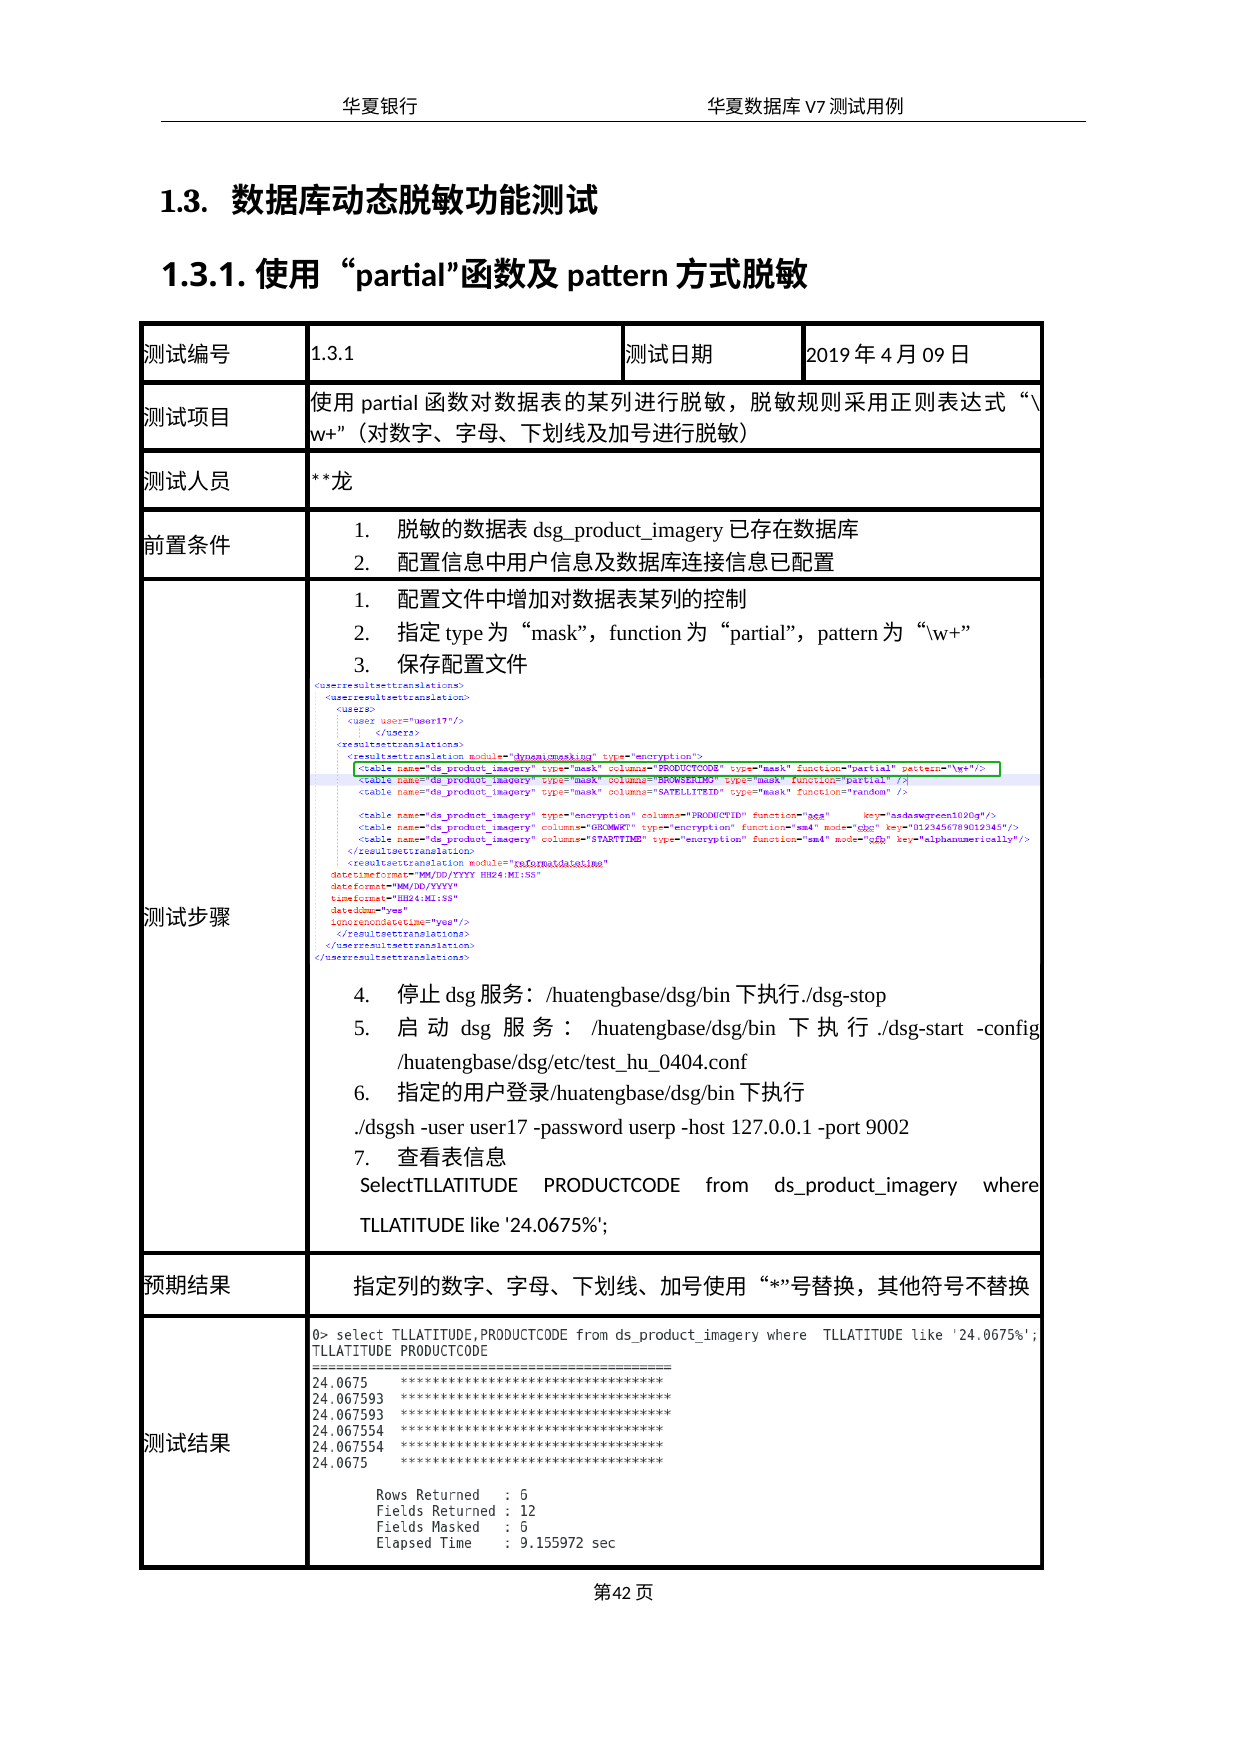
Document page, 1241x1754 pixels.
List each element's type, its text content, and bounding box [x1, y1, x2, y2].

table_cell 配置文件中增加对数据表某列的控制 指定type为“mask”，function为“partial”，pattern为“\w+” 保存配置文件 停止dsg服务：/huatengbase/dsg/bin下执行./dsg-stop 启动dsg服务：/huatengbase/dsg/bin下执行./dsg-start -config /huatengbase/dsg/etc/test_hu_0404.conf 指定的用户登录/huatengbase/dsg/bin下执行 ./dsgsh -user user17 -password userp -host 127.0.0.1 -port 9002 查看表信息 SelectTLLATITUDE PRODUCTCODE from ds_product_imagery where TLLATITUDE like '24.0675%'; [310, 581, 1040, 678]
table_header 测试编号 [144, 326, 305, 380]
table_cell 测试项目 [144, 385, 305, 448]
table_cell 测试人员 [144, 453, 305, 507]
table_header 1.3.1 [310, 326, 621, 380]
table_cell 使用partial函数对数据表的某列进行脱敏，脱敏规则采用正则表达式“\w+”（对数字、字母、下划线及加号进行脱敏） [310, 385, 1040, 448]
table_cell 测试结果 [144, 1318, 305, 1565]
table_cell 脱敏的数据表dsg_product_imagery已存在数据库 配置信息中用户信息及数据库连接信息已配置 [310, 512, 1040, 577]
table_cell 配置文件中增加对数据表某列的控制 指定type为“mask”，function为“partial”，pattern为“\w+” 保存配置文件 停止dsg服务：/huatengbase/dsg/bin下执行./dsg-stop 启动dsg服务：/huatengbase/dsg/bin下执行./dsg-start -config /huatengbase/dsg/etc/test_hu_0404.conf 指定的用户登录/huatengbase/dsg/bin下执行 ./dsgsh -user user17 -password userp -host 127.0.0.1 -port 9002 查看表信息 SelectTLLATITUDE PRODUCTCODE from ds_product_imagery where TLLATITUDE like '24.0675%'; [310, 964, 1040, 1251]
table_cell 测试步骤 [144, 581, 305, 1251]
table_cell **龙 [310, 453, 1040, 507]
table_cell 预期结果 [144, 1255, 305, 1313]
table_cell 指定列的数字、字母、下划线、加号使用“*”号替换，其他符号不替换 [310, 1255, 1040, 1313]
table_cell 前置条件 [144, 512, 305, 577]
table_header 测试日期 [625, 326, 801, 380]
subtitle 数据库动态脱敏功能测试 [161, 174, 1086, 222]
picture [309, 1318, 1041, 1565]
picture [309, 678, 1041, 964]
subtitle 使用“partial”函数及pattern方式脱敏 [161, 247, 1086, 296]
table_header 2019年4月09日 [806, 326, 1040, 380]
